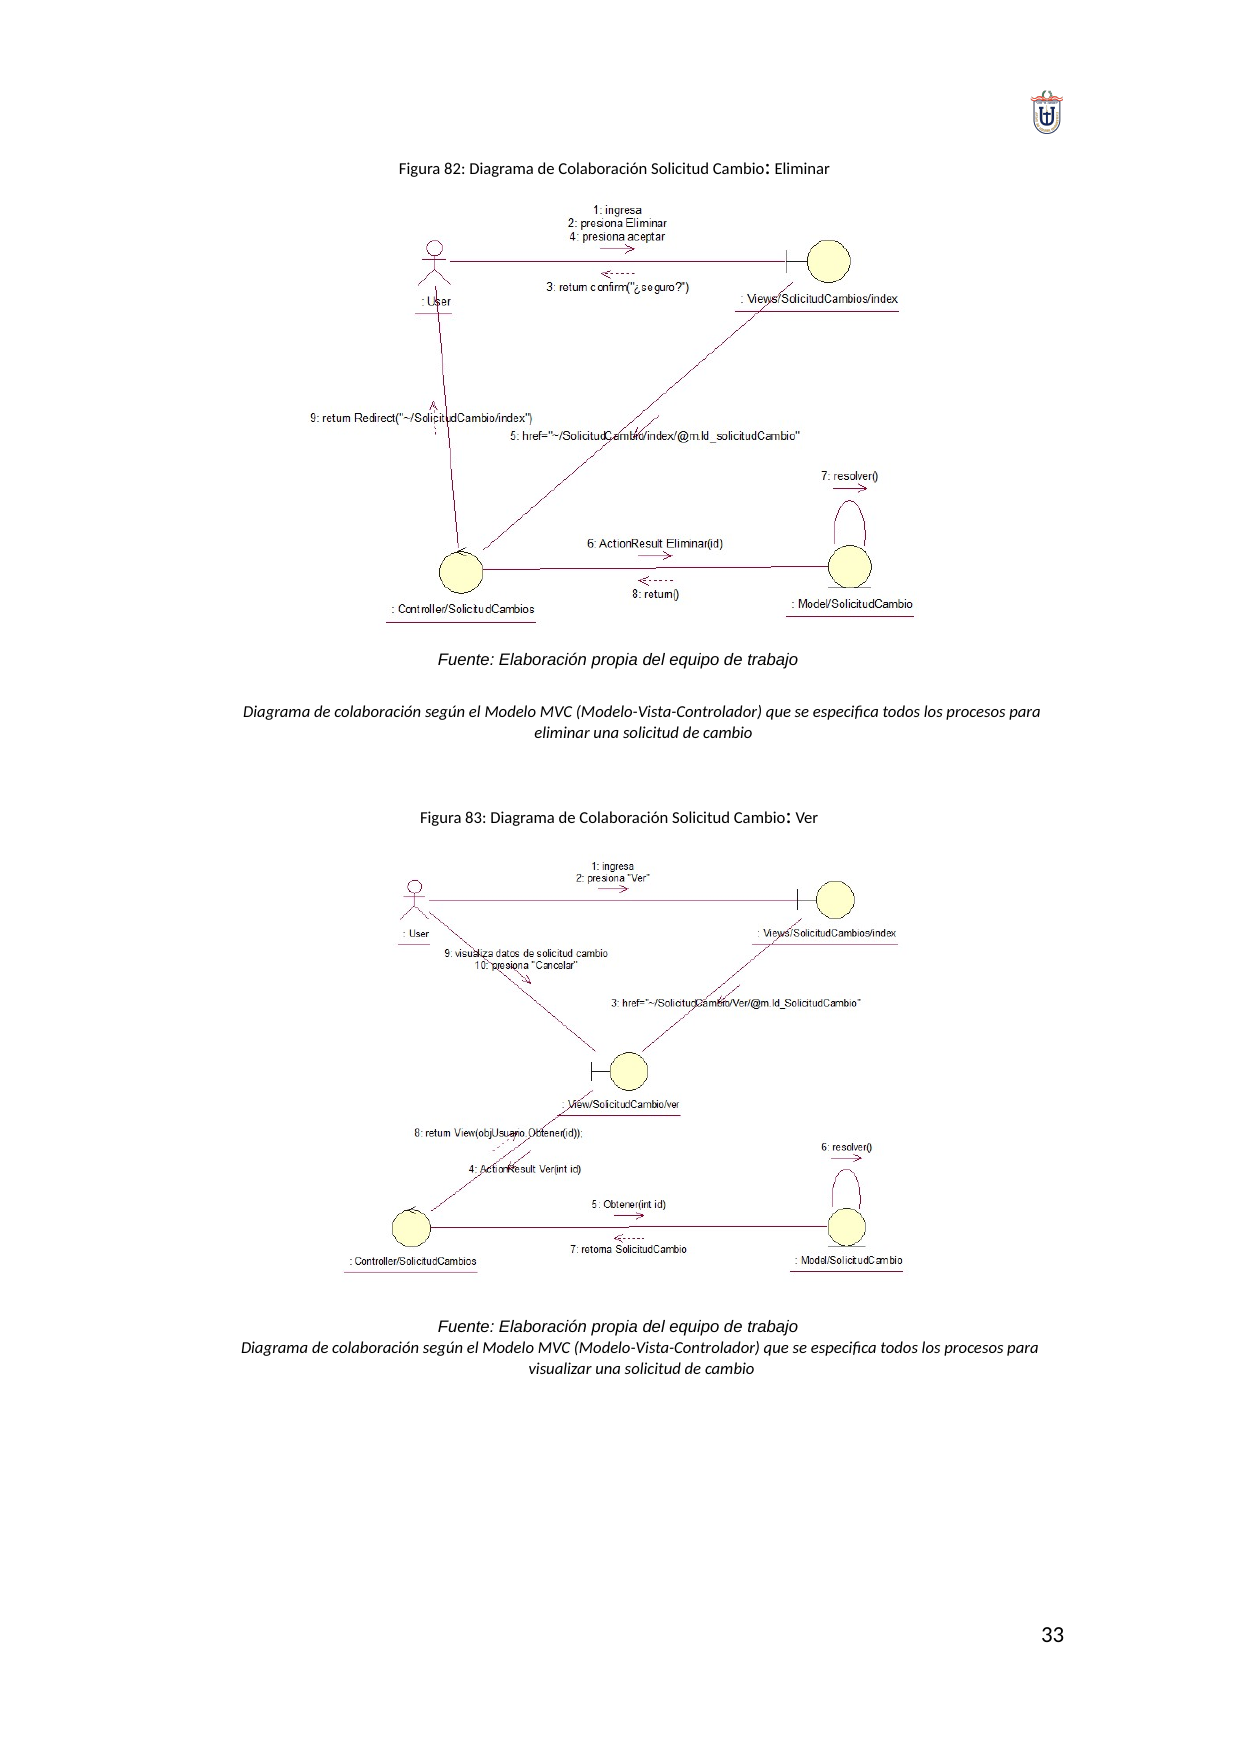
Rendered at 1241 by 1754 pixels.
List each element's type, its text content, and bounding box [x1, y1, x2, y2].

text Figura 82: Diagrama de Colaboración Solicitud Cambio: Eliminar [399, 152, 1056, 180]
text Fuente: Elaboración propia del equipo de trabajo [438, 650, 1056, 669]
picture [307, 192, 939, 636]
text Fuente: Elaboración propia del equipo de trabajo [438, 1316, 1056, 1336]
text Figura 83: Diagrama de Colaboración Solicitud Cambio: Ver [420, 801, 1056, 829]
picture [304, 841, 943, 1302]
text Diagrama de colaboración según el Modelo MVC (Modelo-Vista-Controlador) que se especifica todos los procesos para visualizar una solicitud de cambio [241, 1338, 1041, 1379]
text Diagrama de colaboración según el Modelo MVC (Modelo-Vista-Controlador) que se especifica todos los procesos para eliminar una solicitud de cambio [241, 701, 1045, 742]
picture [1030, 90, 1063, 134]
